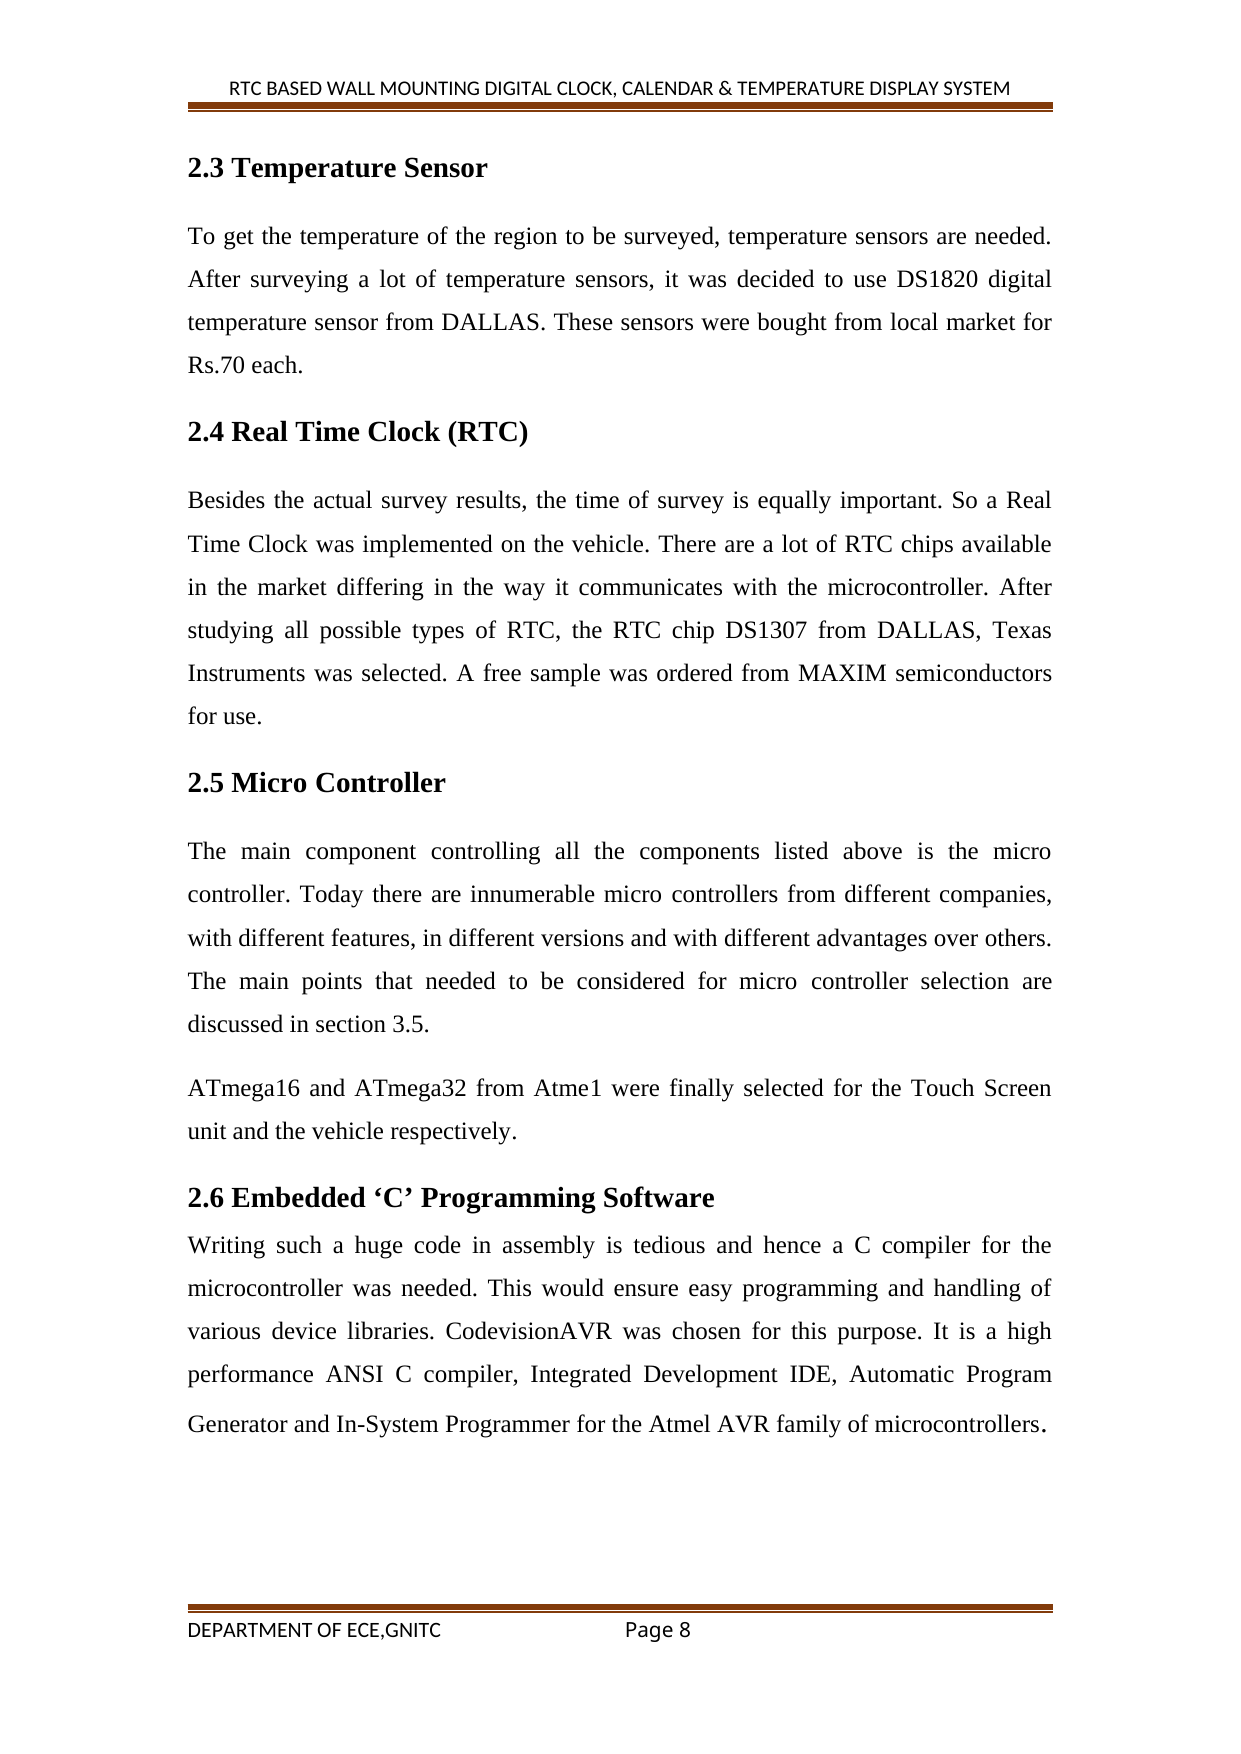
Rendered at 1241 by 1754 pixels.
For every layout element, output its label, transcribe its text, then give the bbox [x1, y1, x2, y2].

text Besides the actual survey results, the time of survey is equally important. So a Real Time Clock was implemented on the vehicle. There are a lot of RTC chips available in the market differing in the way it communicates with the microcontroller. After studying all possible types of RTC, the RTC chip DS1307 from DALLAS, Texas Instruments was selected. A free sample was ordered from MAXIM semiconductors for use. [187, 486, 1053, 730]
text 2.4 Real Time Clock (RTC) [187, 414, 1053, 448]
text 2.5 Micro Controller [187, 765, 1053, 799]
text 2.6 Embedded ‘C’ Programming Software [187, 1180, 1053, 1213]
text The main component controlling all the components listed above is the micro controller. Today there are innumerable micro controllers from different companies, with different features, in different versions and with different advantages over others. The main points that needed to be considered for micro controller selection are discussed in section 3.5. [187, 836, 1053, 1038]
text Writing such a huge code in assembly is tedious and hence a C compiler for the microcontroller was needed. This would ensure easy programming and handling of various device libraries. CodevisionAVR was chosen for this purpose. It is a high performance ANSI C compiler, Integrated Development IDE, Automatic Program Generator and In-System Programmer for the Atmel AVR family of microcontrollers. [187, 1230, 1053, 1439]
text 2.3 Temperature Sensor [187, 150, 1053, 183]
text To get the temperature of the region to be surveyed, temperature sensors are needed. After surveying a lot of temperature sensors, it was decided to use DS1820 digital temperature sensor from DALLAS. These sensors were bought from local market for Rs.70 each. [187, 221, 1053, 379]
text ATmega16 and ATmega32 from Atme1 were finally selected for the Touch Screen unit and the vehicle respectively. [187, 1073, 1053, 1145]
